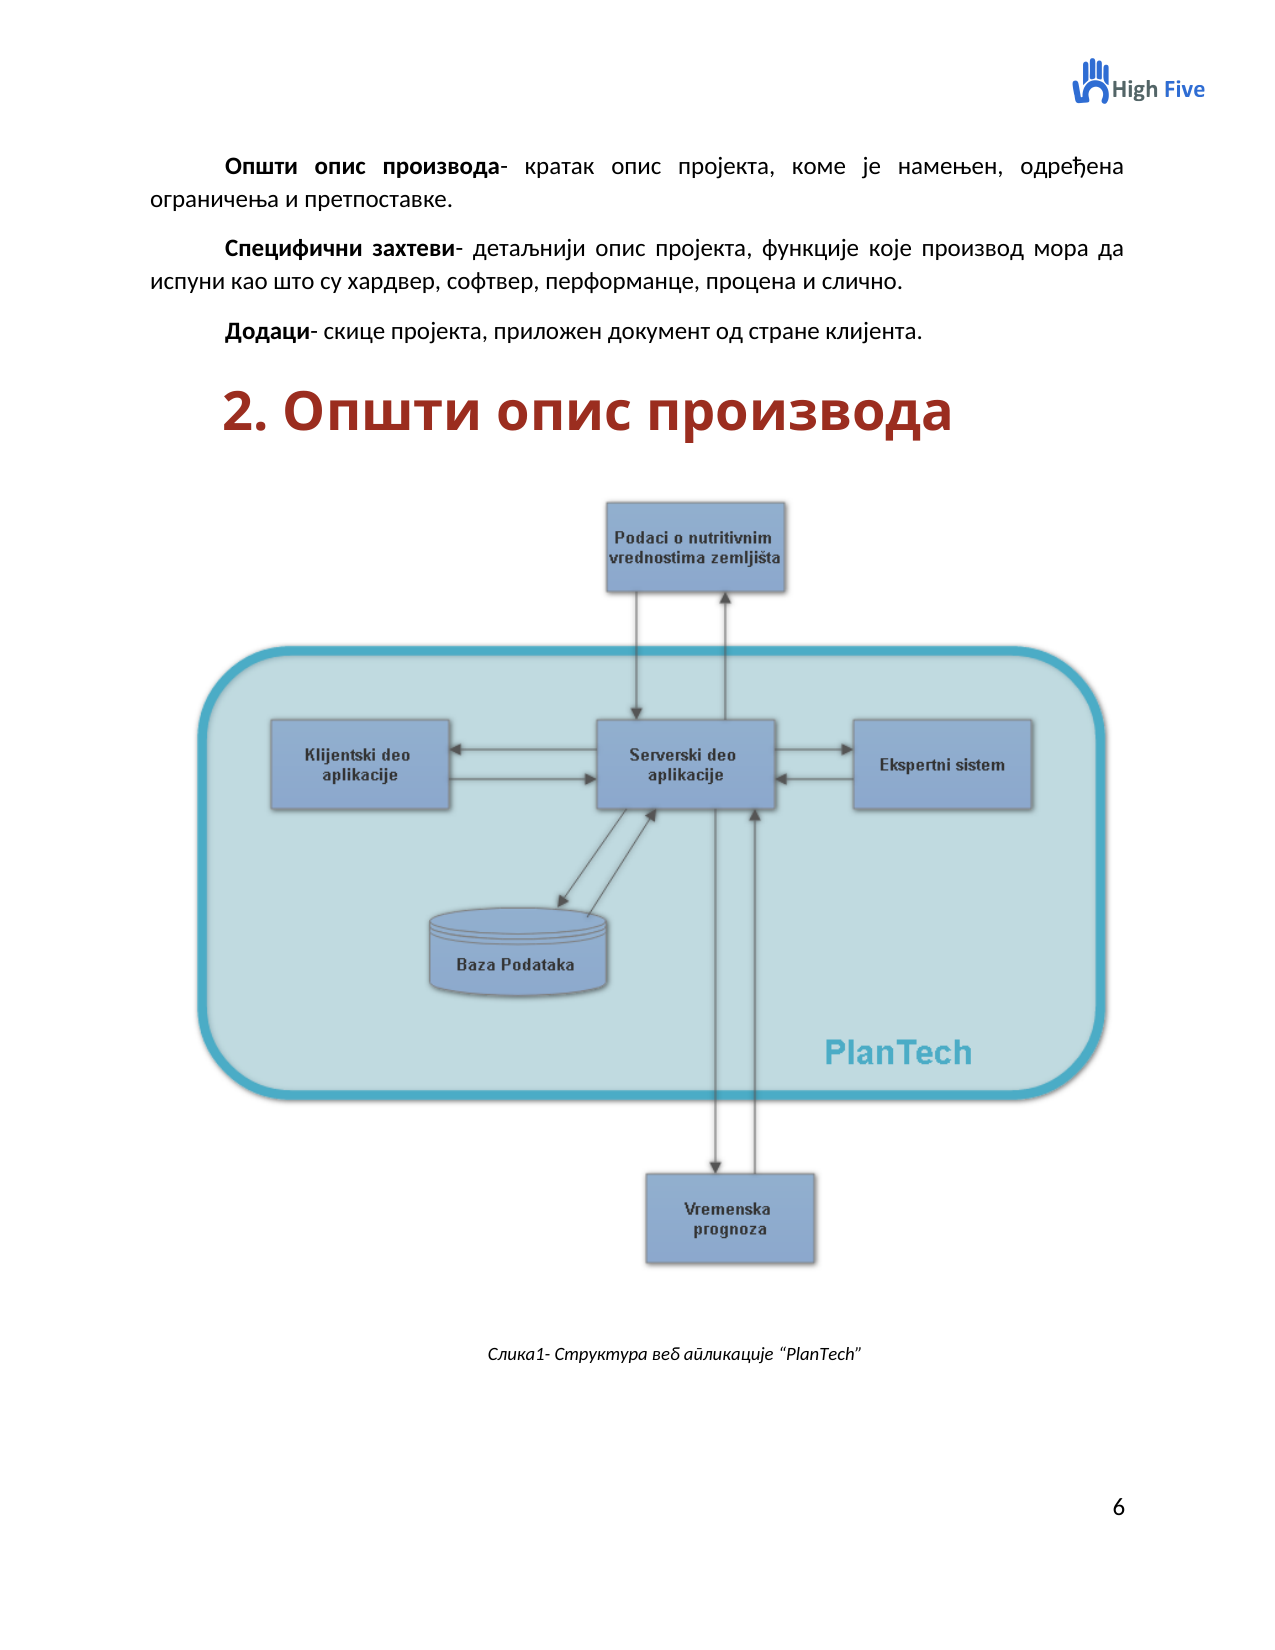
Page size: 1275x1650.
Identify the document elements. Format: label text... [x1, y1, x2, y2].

text Специфични захтеви- детаљнији опис пројекта, функције које производ мора да испуни као што су хардвер, софтвер, перформанце, процена и слично. [150, 232, 1125, 296]
subtitle 2. Општи опис производа [150, 373, 1125, 447]
text Општи опис производа- кратак опис пројекта, коме је намењен, одређена ограничења и претпоставке. [150, 150, 1125, 213]
picture [1069, 53, 1223, 110]
picture [164, 493, 1139, 1279]
text Додаци- скице пројекта, приложен документ од стране клијента. [150, 315, 1125, 346]
